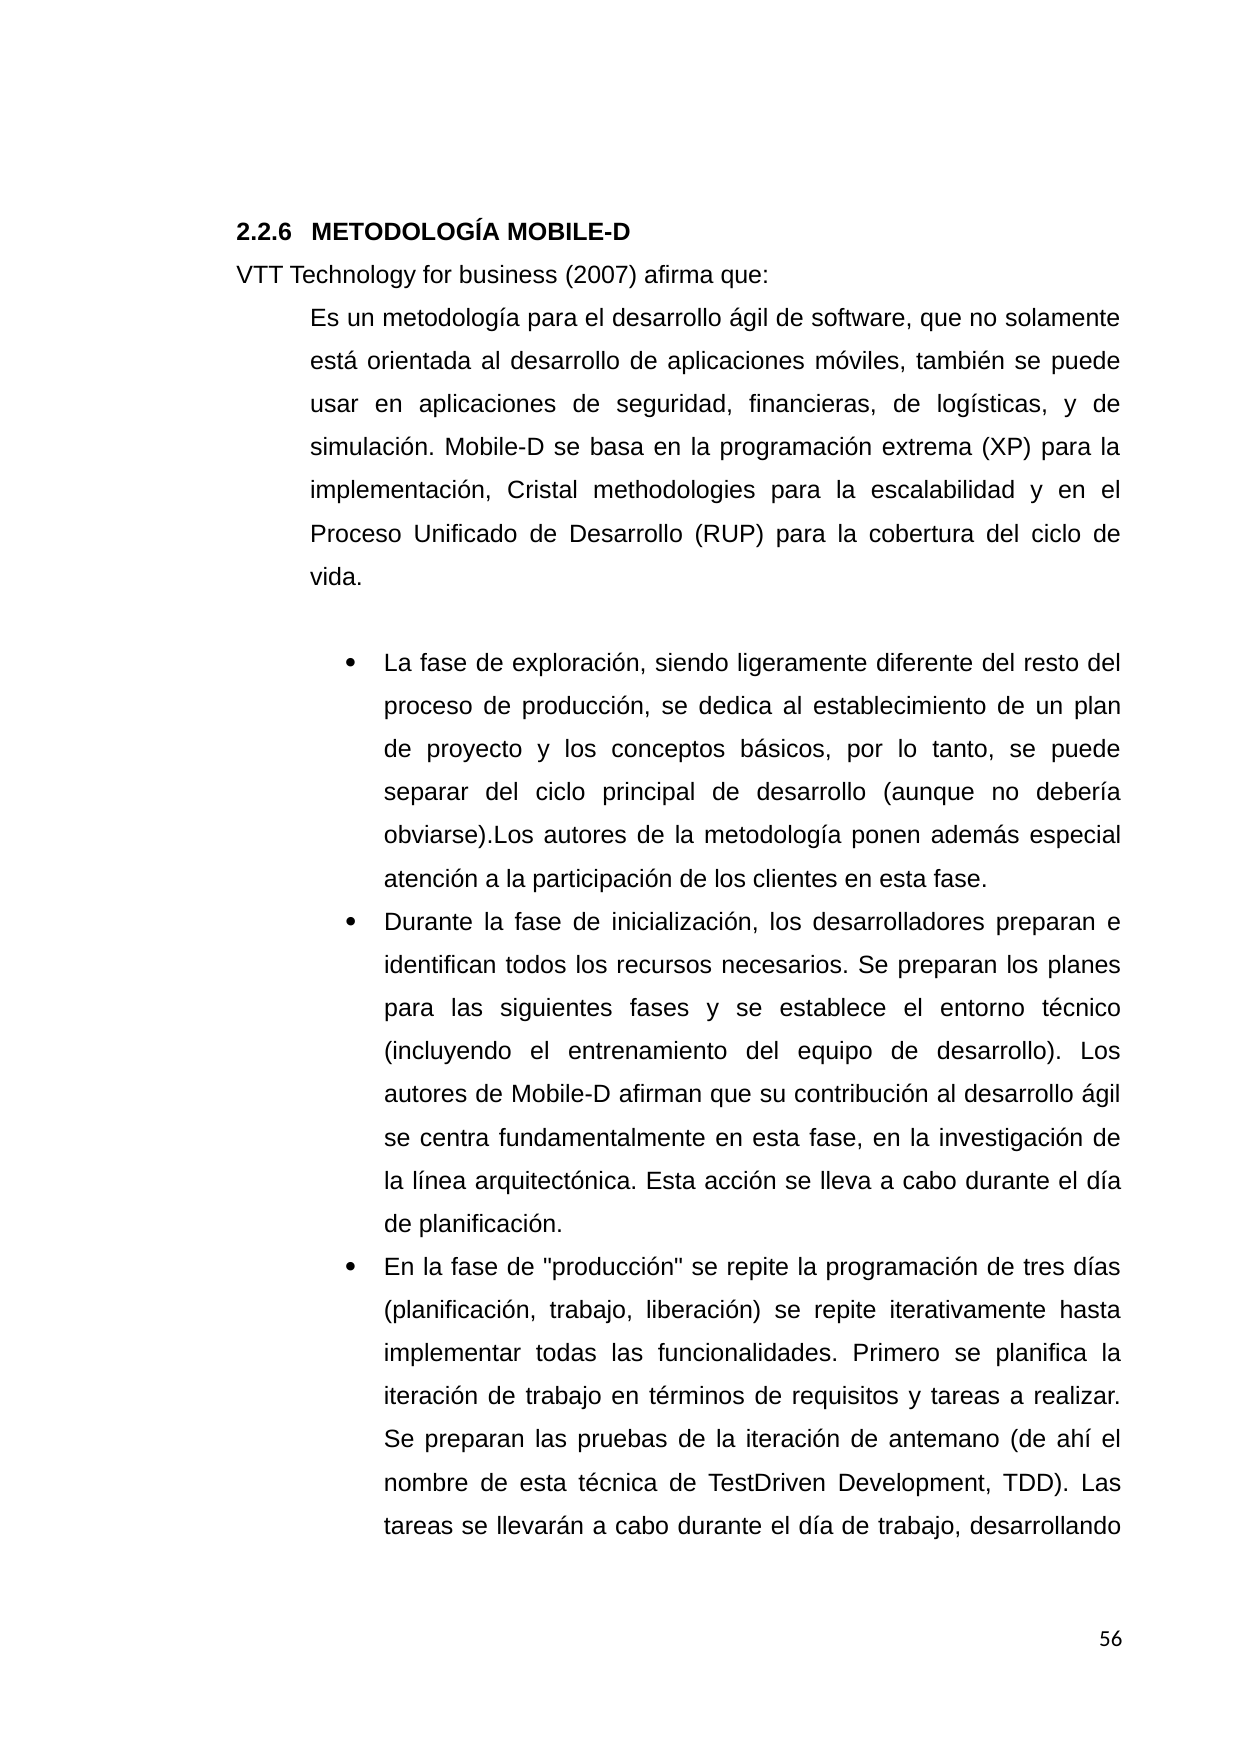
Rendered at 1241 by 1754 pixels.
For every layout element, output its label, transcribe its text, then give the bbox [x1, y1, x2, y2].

text VTT Technology for business afirma que: [236, 260, 1122, 288]
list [346, 1252, 1122, 1539]
list Durante la fase de inicialización, los desarrolladores preparan e identifican todos los recursos necesarios. Se preparan los planes para las siguientes fases y se establece el entorno técnico (incluyendo el entrenamiento del equipo de desarrollo). Los autores de Mobile-D afirman que su contribución al desarrollo ágil se centra fundamentalmente en esta fase, en la investigación de la línea arquitectónica. Esta acción se lleva a cabo durante el día de planificación. [346, 907, 1122, 1237]
text Es un metodología para el desarrollo ágil de software, que no solamente está orientada al desarrollo de aplicaciones móviles, también se puede usar en aplicaciones de seguridad, financieras, de logísticas, y de simulación. Mobile-D se basa en la programación extrema (XP) para la implementación, Cristal methodologies para la escalabilidad y en el Proceso Unificado de Desarrollo (RUP) para la cobertura del ciclo de vida. [310, 303, 1122, 590]
subtitle METODOLOGÍA MOBILE-D [236, 217, 1122, 245]
list La fase de exploración, siendo ligeramente diferente del resto del proceso de producción, se dedica al establecimiento de un plan de proyecto y los conceptos básicos, por lo tanto, se puede separar del ciclo principal de desarrollo (aunque no debería obviarse).Los autores de la metodología ponen además especial atención a la participación de los clientes en esta fase. [346, 648, 1122, 892]
